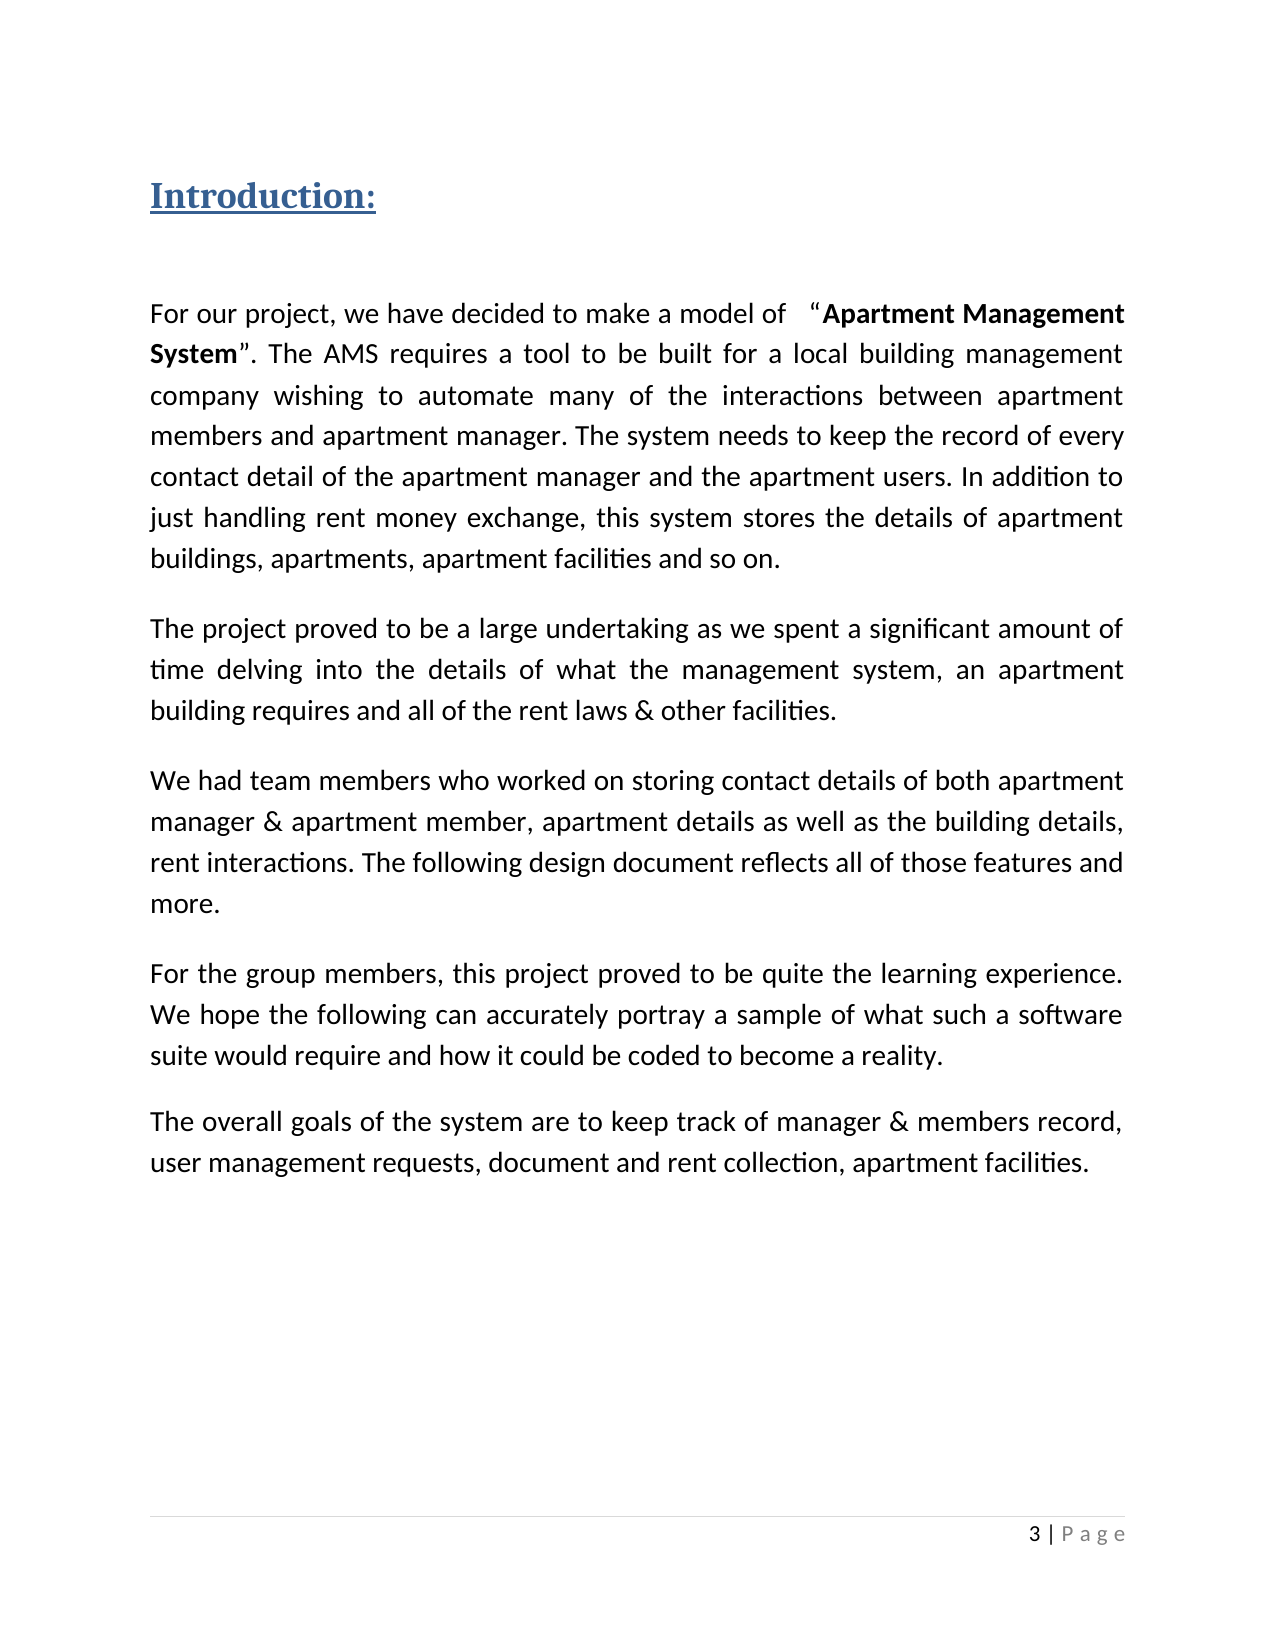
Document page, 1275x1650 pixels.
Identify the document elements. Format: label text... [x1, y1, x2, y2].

text For the group members, this project proved to be quite the learning experience. We hope the following can accurately portray a sample of what such a software suite would require and how it could be coded to become a reality. [150, 955, 1125, 1073]
text The overall goals of the system are to keep track of manager & members record, user management requests, document and rent collection, apartment facilities. [150, 1103, 1125, 1180]
text For our project, we have decided to make a model of “Apartment Management System”. The AMS requires a tool to be built for a local building management company wishing to automate many of the interactions between apartment members and apartment manager. The system needs to keep the record of every contact detail of the apartment manager and the apartment users. In addition to just handling rent money exchange, this system stores the details of apartment buildings, apartments, apartment facilities and so on. [150, 295, 1125, 576]
text We had team members who worked on storing contact details of both apartment manager & apartment member, apartment details as well as the building details, rent interactions. The following design document reflects all of those features and more. [150, 762, 1125, 921]
subtitle Introduction: [150, 175, 1125, 218]
text The project proved to be a large undertaking as we spent a significant amount of time delving into the details of what the management system, an apartment building requires and all of the rent laws & other facilities. [150, 610, 1125, 728]
